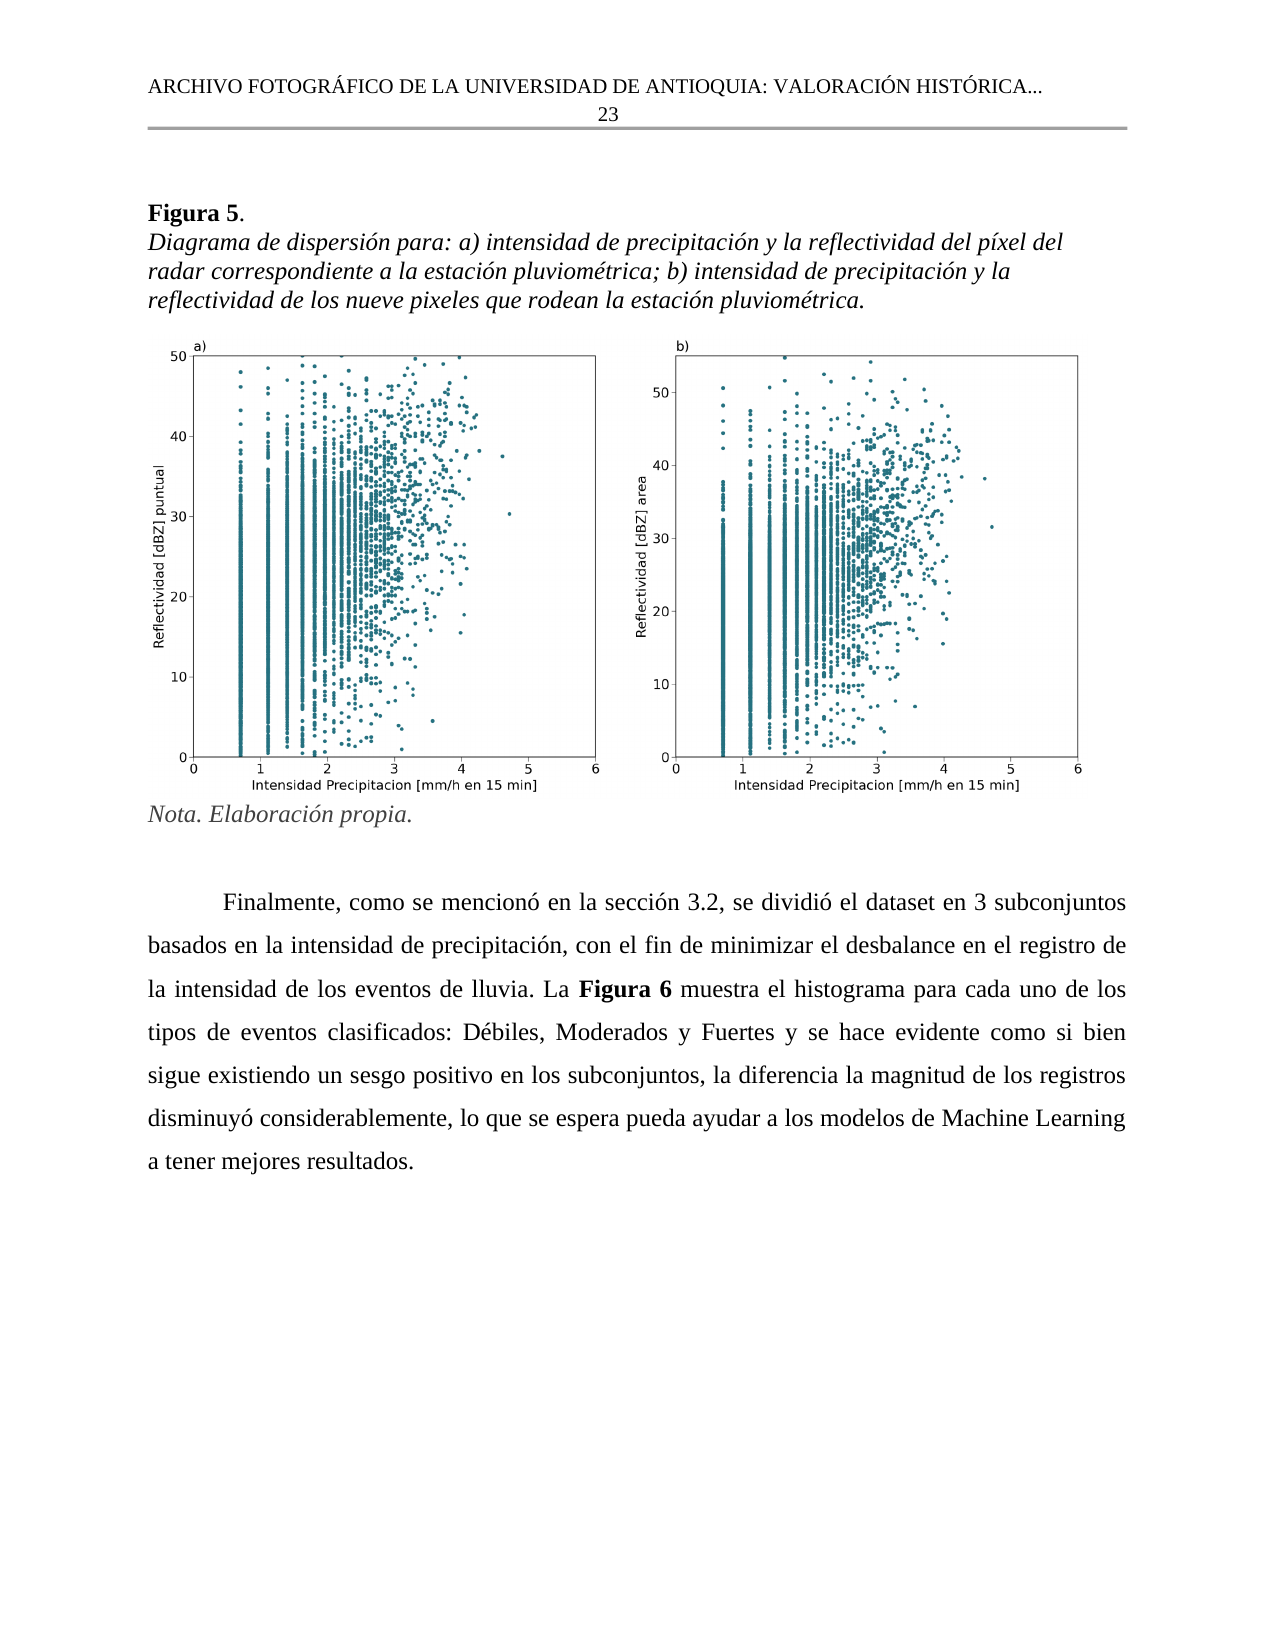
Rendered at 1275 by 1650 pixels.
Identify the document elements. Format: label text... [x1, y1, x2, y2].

text Figura 5. Diagrama de dispersión para: a) intensidad de precipitación y la reflectividad del píxel del radar correspondiente a la estación pluviométrica; b) intensidad de precipitación y la reflectividad de los nueve pixeles que rodean la estación pluviométrica. [148, 198, 1127, 313]
text Finalmente, como se mencionó en la sección 3.2, se dividió el dataset en 3 subconjuntos basados en la intensidad de precipitación, con el fin de minimizar el desbalance en el registro de la intensidad de los eventos de lluvia. La Figura 6 muestra el histograma para cada uno de los tipos de eventos clasificados: Débiles, Moderados y Fuertes y se hace evidente como si bien sigue existiendo un sesgo positivo en los subconjuntos, la diferencia la magnitud de los registros disminuyó considerablemente, lo que se espera pueda ayudar a los modelos de Machine Learning a tener mejores resultados. [148, 887, 1127, 1175]
picture [147, 334, 1088, 799]
text Nota. Elaboración propia. [148, 799, 1037, 828]
